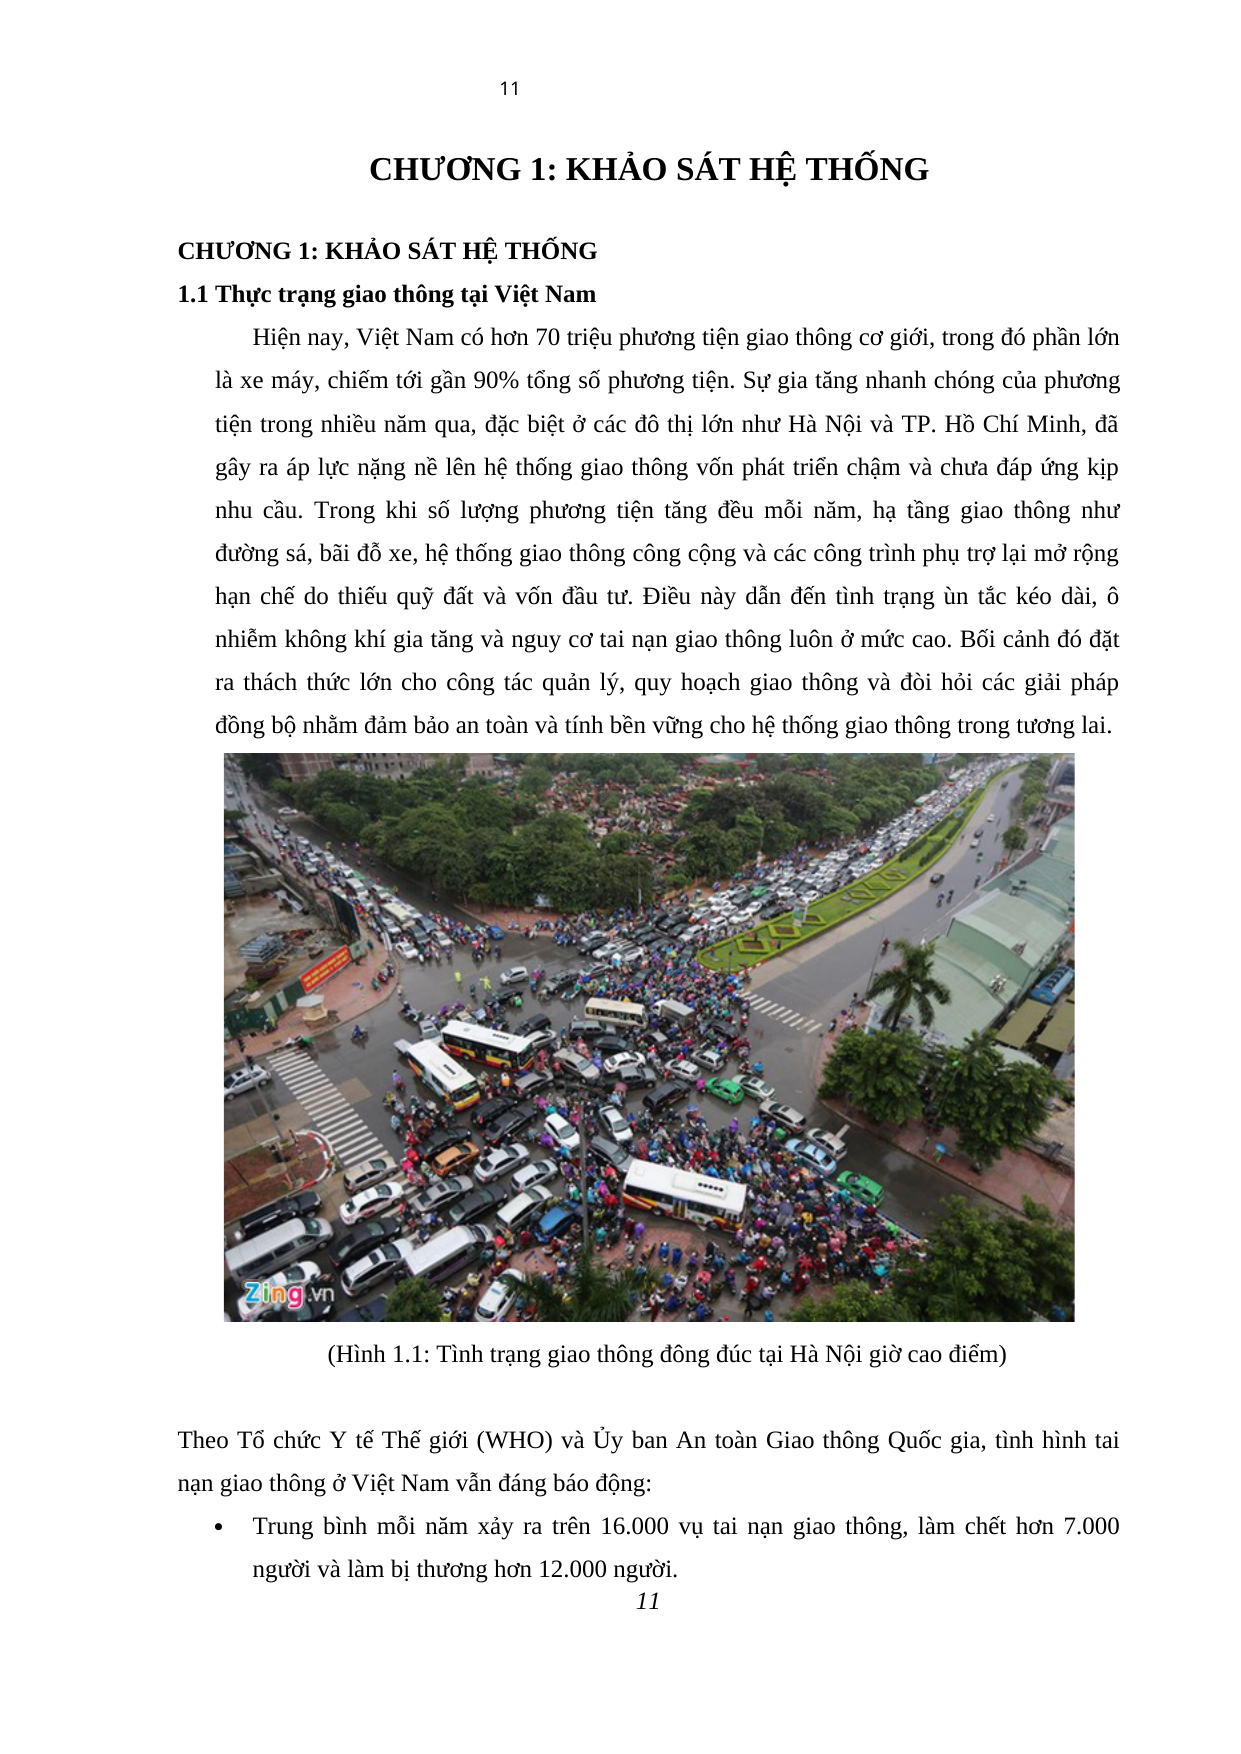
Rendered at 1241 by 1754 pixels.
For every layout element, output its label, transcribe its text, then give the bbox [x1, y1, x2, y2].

picture [223, 753, 1075, 1322]
text Hiện nay, Việt Nam có hơn 70 triệu phương tiện giao thông cơ giới, trong đó phần lớn là xe máy, chiếm tới gần 90% tổng số phương tiện. Sự gia tăng nhanh chóng của phương tiện trong nhiều năm qua, đặc biệt ở các đô thị lớn như Hà Nội và TP. Hồ Chí Minh, đã gây ra áp lực nặng nề lên hệ thống giao thông vốn phát triển chậm và chưa đáp ứng kịp nhu cầu. Trong khi số lượng phương tiện tăng đều mỗi năm, hạ tầng giao thông như đường sá, bãi đỗ xe, hệ thống giao thông công cộng và các công trình phụ trợ lại mở rộng hạn chế do thiếu quỹ đất và vốn đầu tư. Điều này dẫn đến tình trạng ùn tắc kéo dài, ô nhiễm không khí gia tăng và nguy cơ tai nạn giao thông luôn ở mức cao. Bối cảnh đó đặt ra thách thức lớn cho công tác quản lý, quy hoạch giao thông và đòi hỏi các giải pháp đồng bộ nhằm đảm bảo an toàn và tính bền vững cho hệ thống giao thông trong tương lai. [215, 322, 1121, 739]
subtitle CHƯƠNG 1: KHẢO SÁT HỆ THỐNG [177, 149, 1121, 188]
text (Hình 1.1: Tình trạng giao thông đông đúc tại Hà Nội giờ cao điểm) [327, 1339, 1121, 1368]
list Trung bình mỗi năm xảy ra trên 16.000 vụ tai nạn giao thông, làm chết hơn 7.000 người và làm bị thương hơn 12.000 người. [215, 1511, 1121, 1583]
text CHƯƠNG 1: KHẢO SÁT HỆ THỐNG [177, 236, 1121, 265]
list Thực trạng giao thông tại Việt Nam [177, 279, 1121, 308]
text Theo Tổ chức Y tế Thế giới (WHO) và Ủy ban An toàn Giao thông Quốc gia, tình hình tai nạn giao thông ở Việt Nam vẫn đáng báo động: [177, 1425, 1121, 1497]
